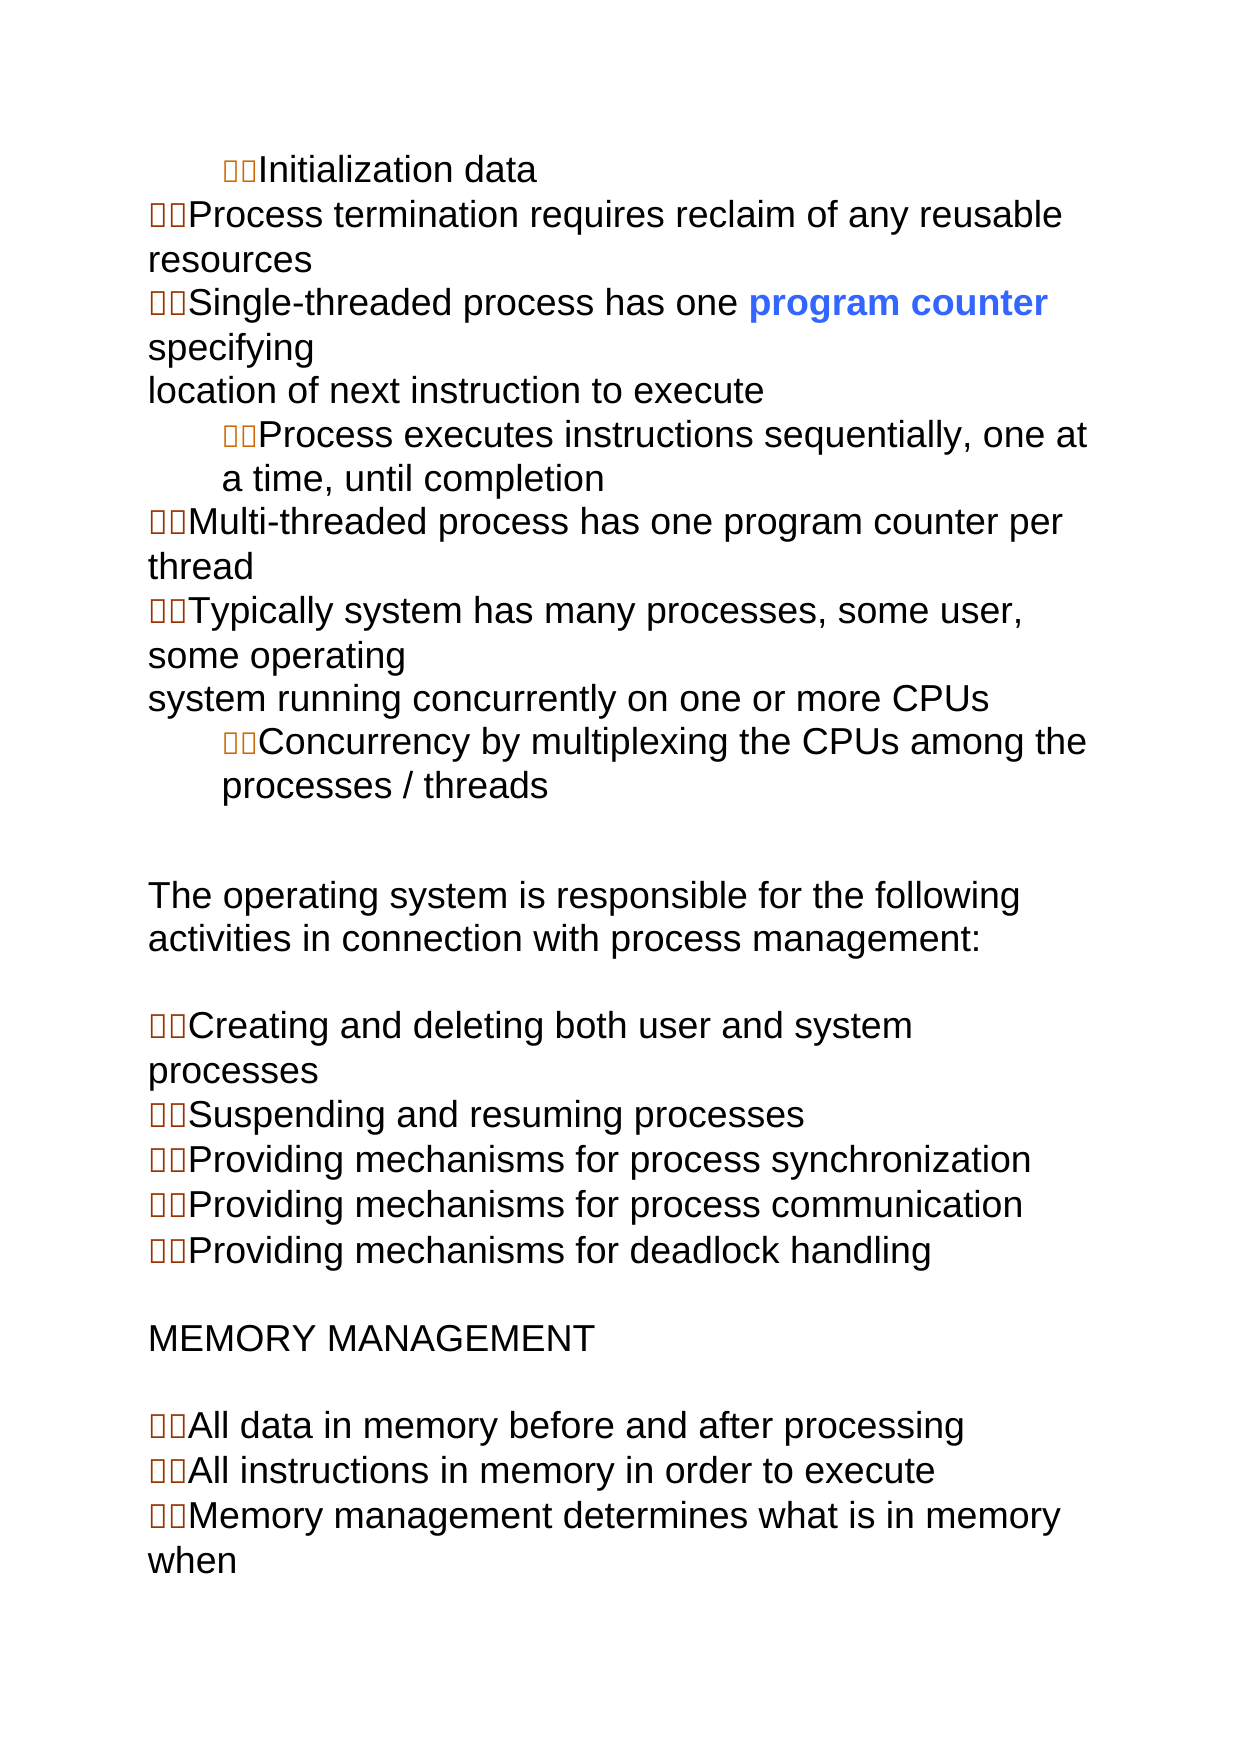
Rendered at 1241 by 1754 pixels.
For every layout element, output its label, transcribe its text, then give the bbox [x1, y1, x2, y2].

text Memory management determines what is in memory when [148, 1493, 1093, 1582]
text Multi-threaded process has one program counter per thread [148, 499, 1093, 588]
text Single-threaded process has one program counter specifying [148, 280, 1093, 369]
text Suspending and resuming processes [148, 1091, 1093, 1137]
text location of next instruction to execute [148, 369, 1093, 412]
text system running concurrently on one or more CPUs [148, 676, 1093, 719]
text Process termination requires reclaim of any reusable resources [148, 192, 1093, 280]
text Providing mechanisms for deadlock handling [148, 1228, 1093, 1273]
text Providing mechanisms for process synchronization [148, 1137, 1093, 1182]
text Concurrency by multiplexing the CPUs among the processes / threads [221, 719, 1093, 806]
text MEMORY MANAGEMENT [148, 1316, 1093, 1359]
text All data in memory before and after processing [148, 1402, 1093, 1448]
text Typically system has many processes, some user, some operating [148, 588, 1093, 676]
text The operating system is responsible for the following activities in connection with process management: [148, 873, 1093, 960]
text Creating and deleting both user and system processes [148, 1003, 1093, 1091]
text Process executes instructions sequentially, one at a time, until completion [221, 412, 1093, 499]
text Providing mechanisms for process communication [148, 1182, 1093, 1228]
text All instructions in memory in order to execute [148, 1448, 1093, 1493]
text Initialization data [221, 148, 1093, 192]
